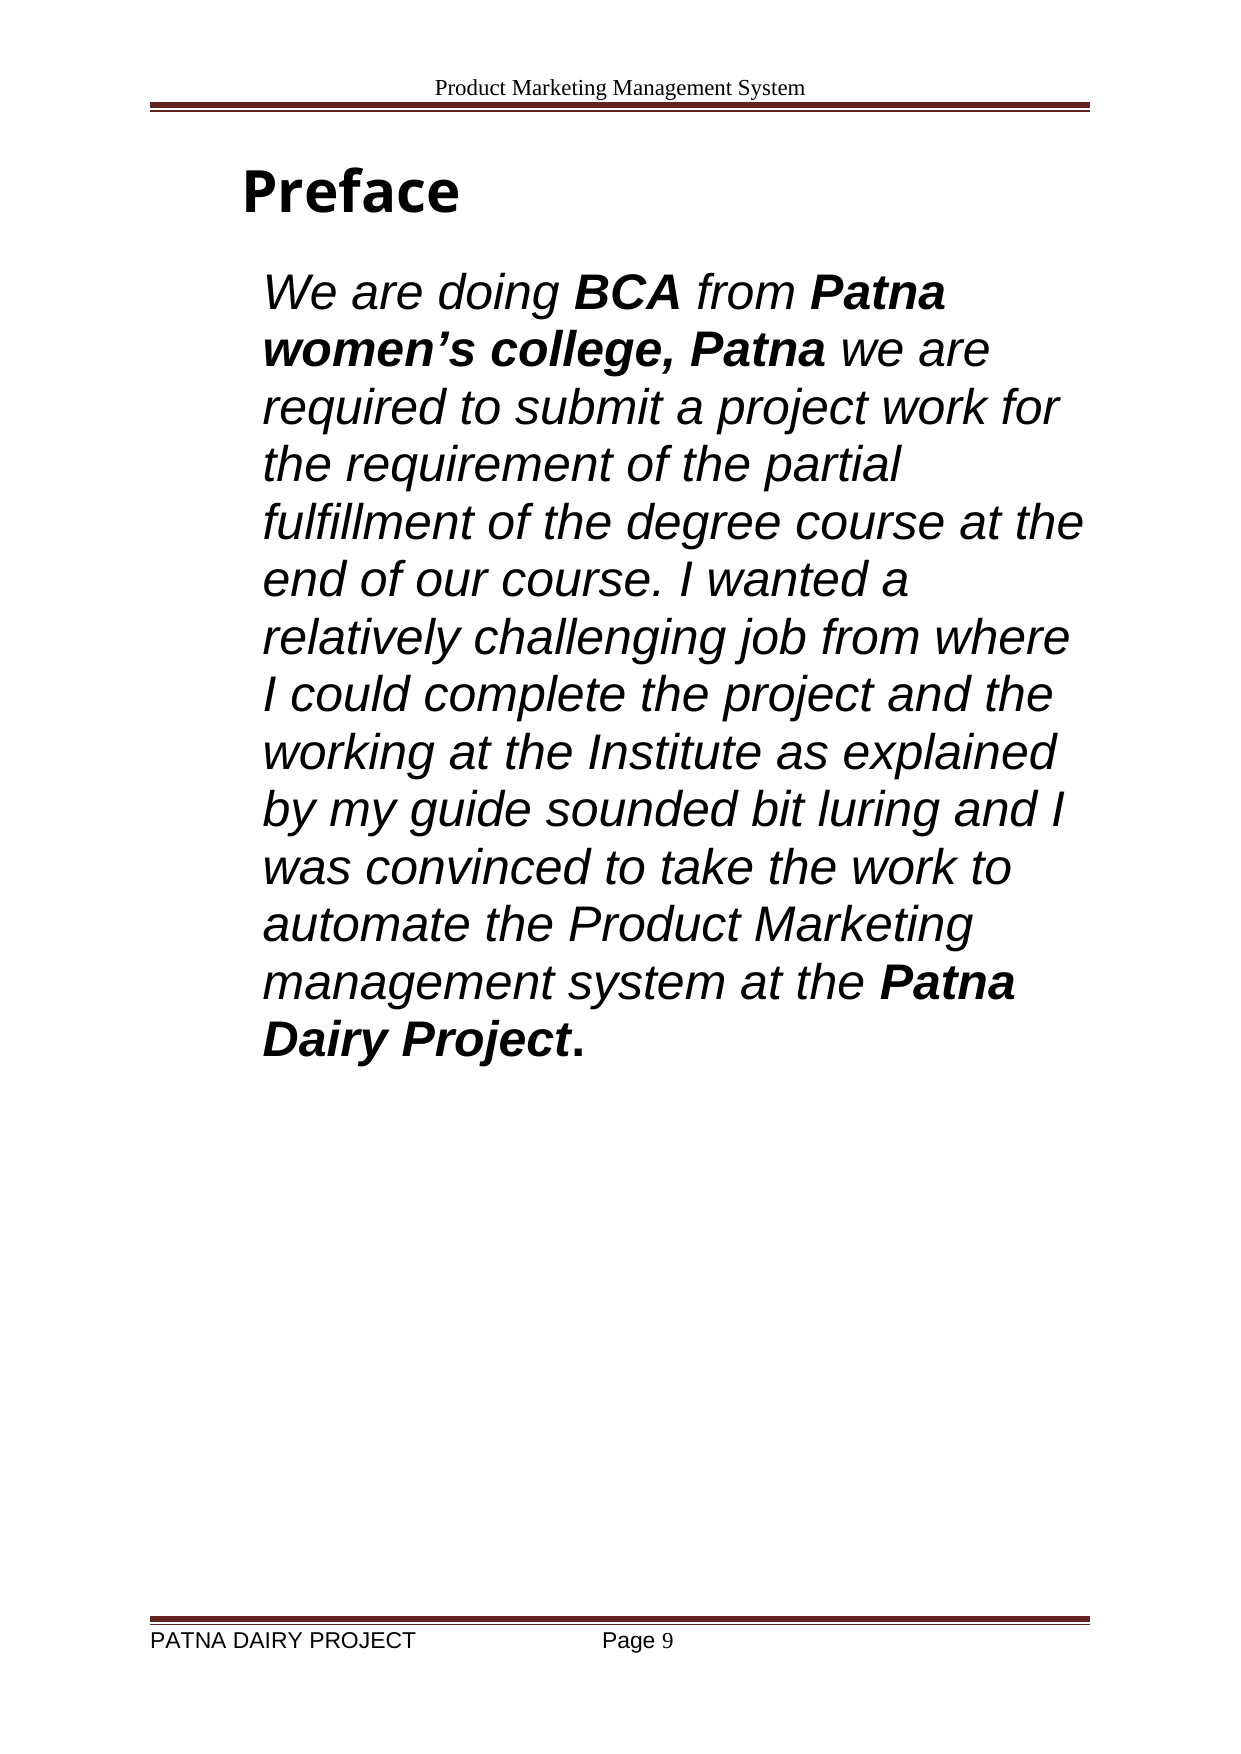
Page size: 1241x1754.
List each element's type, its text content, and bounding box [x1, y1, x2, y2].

text Preface [150, 150, 1090, 229]
list We are doing BCA from Patna women’s college, Patna we are required to submit a project work for the requirement of the partial fulfillment of the degree course at the end of our course. I wanted a relatively challenging job from where I could complete the project and the working at the Institute as explained by my guide sounded bit luring and I was convinced to take the work to automate the Product Marketing management system at the Patna Dairy Project. [262, 262, 1090, 1067]
